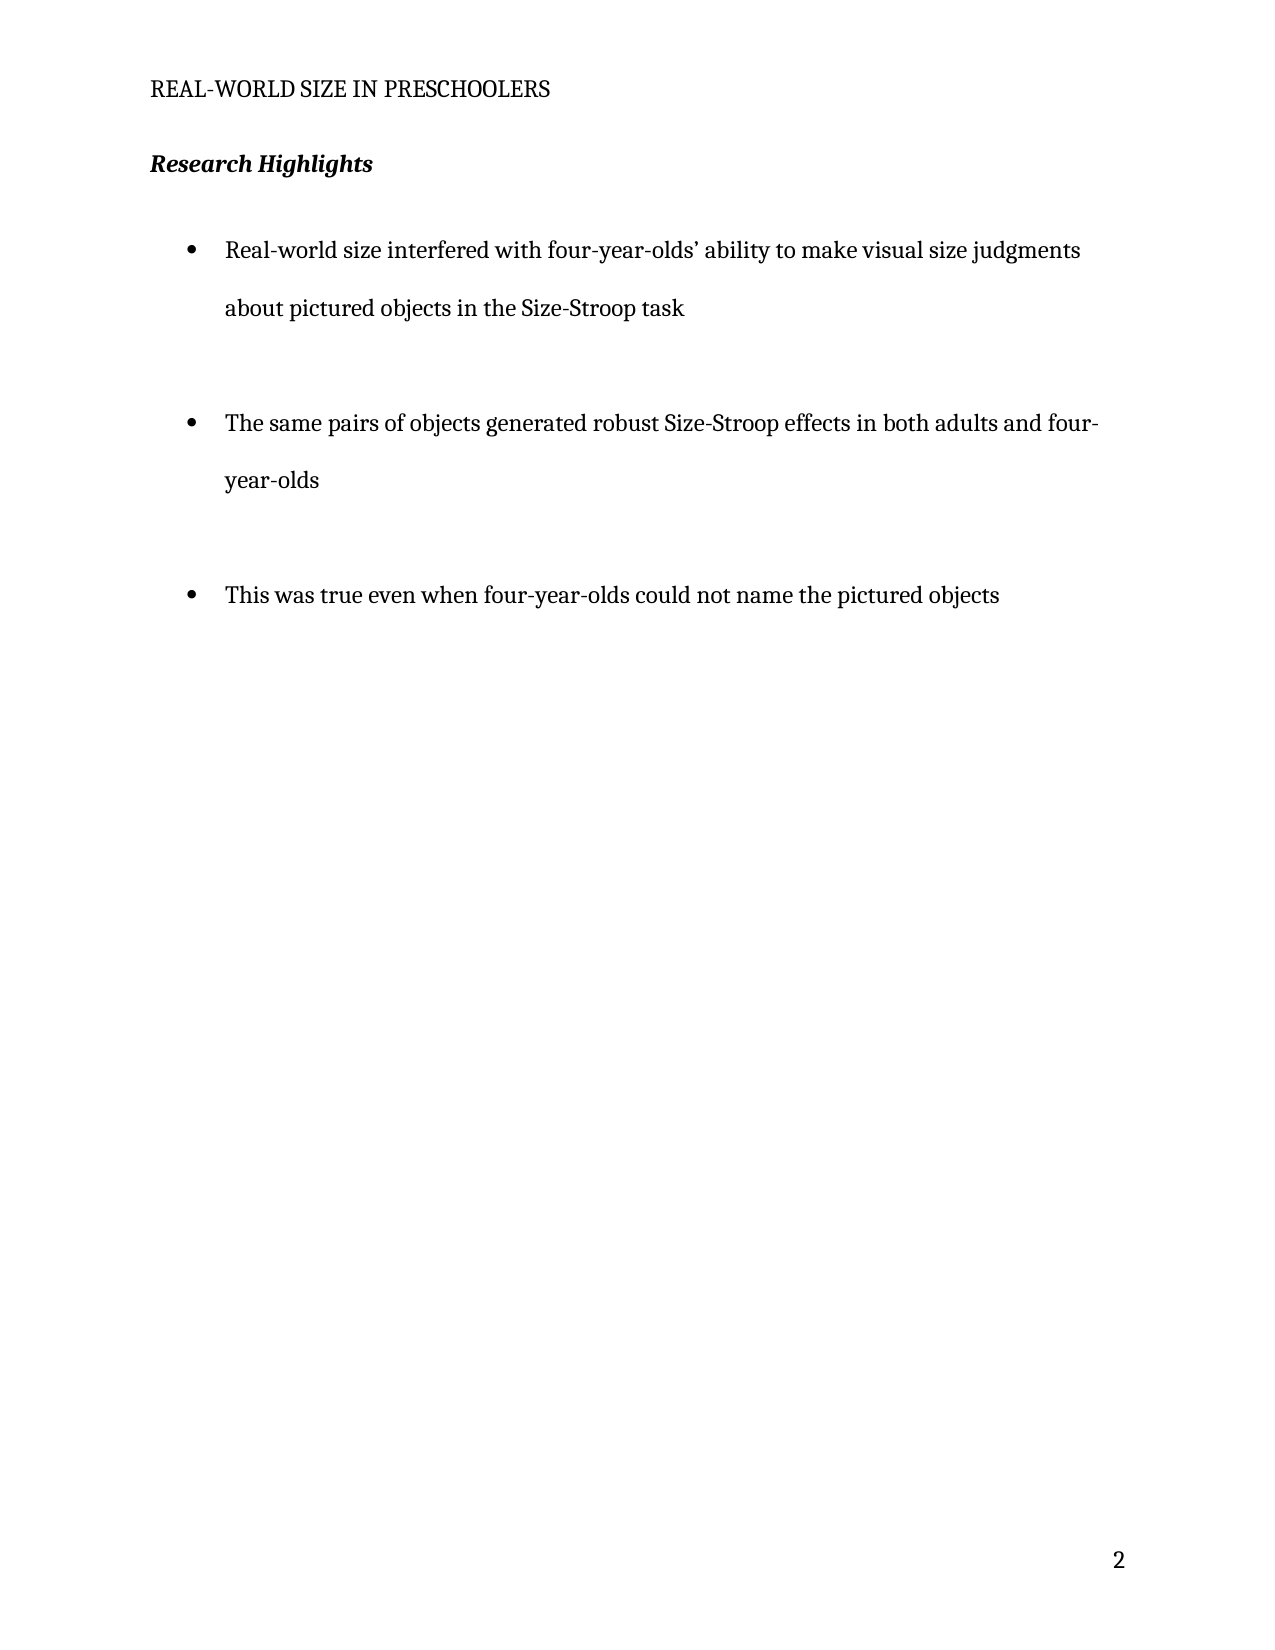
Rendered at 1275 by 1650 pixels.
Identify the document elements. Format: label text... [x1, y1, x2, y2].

list The same pairs of objects generated robust Size-Stroop effects in both adults and four-year-olds [187, 409, 1125, 495]
list Real-world size interfered with four-year-olds’ ability to make visual size judgments about pictured objects in the Size-Stroop task [187, 236, 1125, 322]
text Research Highlights [150, 150, 1125, 179]
list This was true even when four-year-olds could not name the pictured objects [187, 581, 1125, 610]
